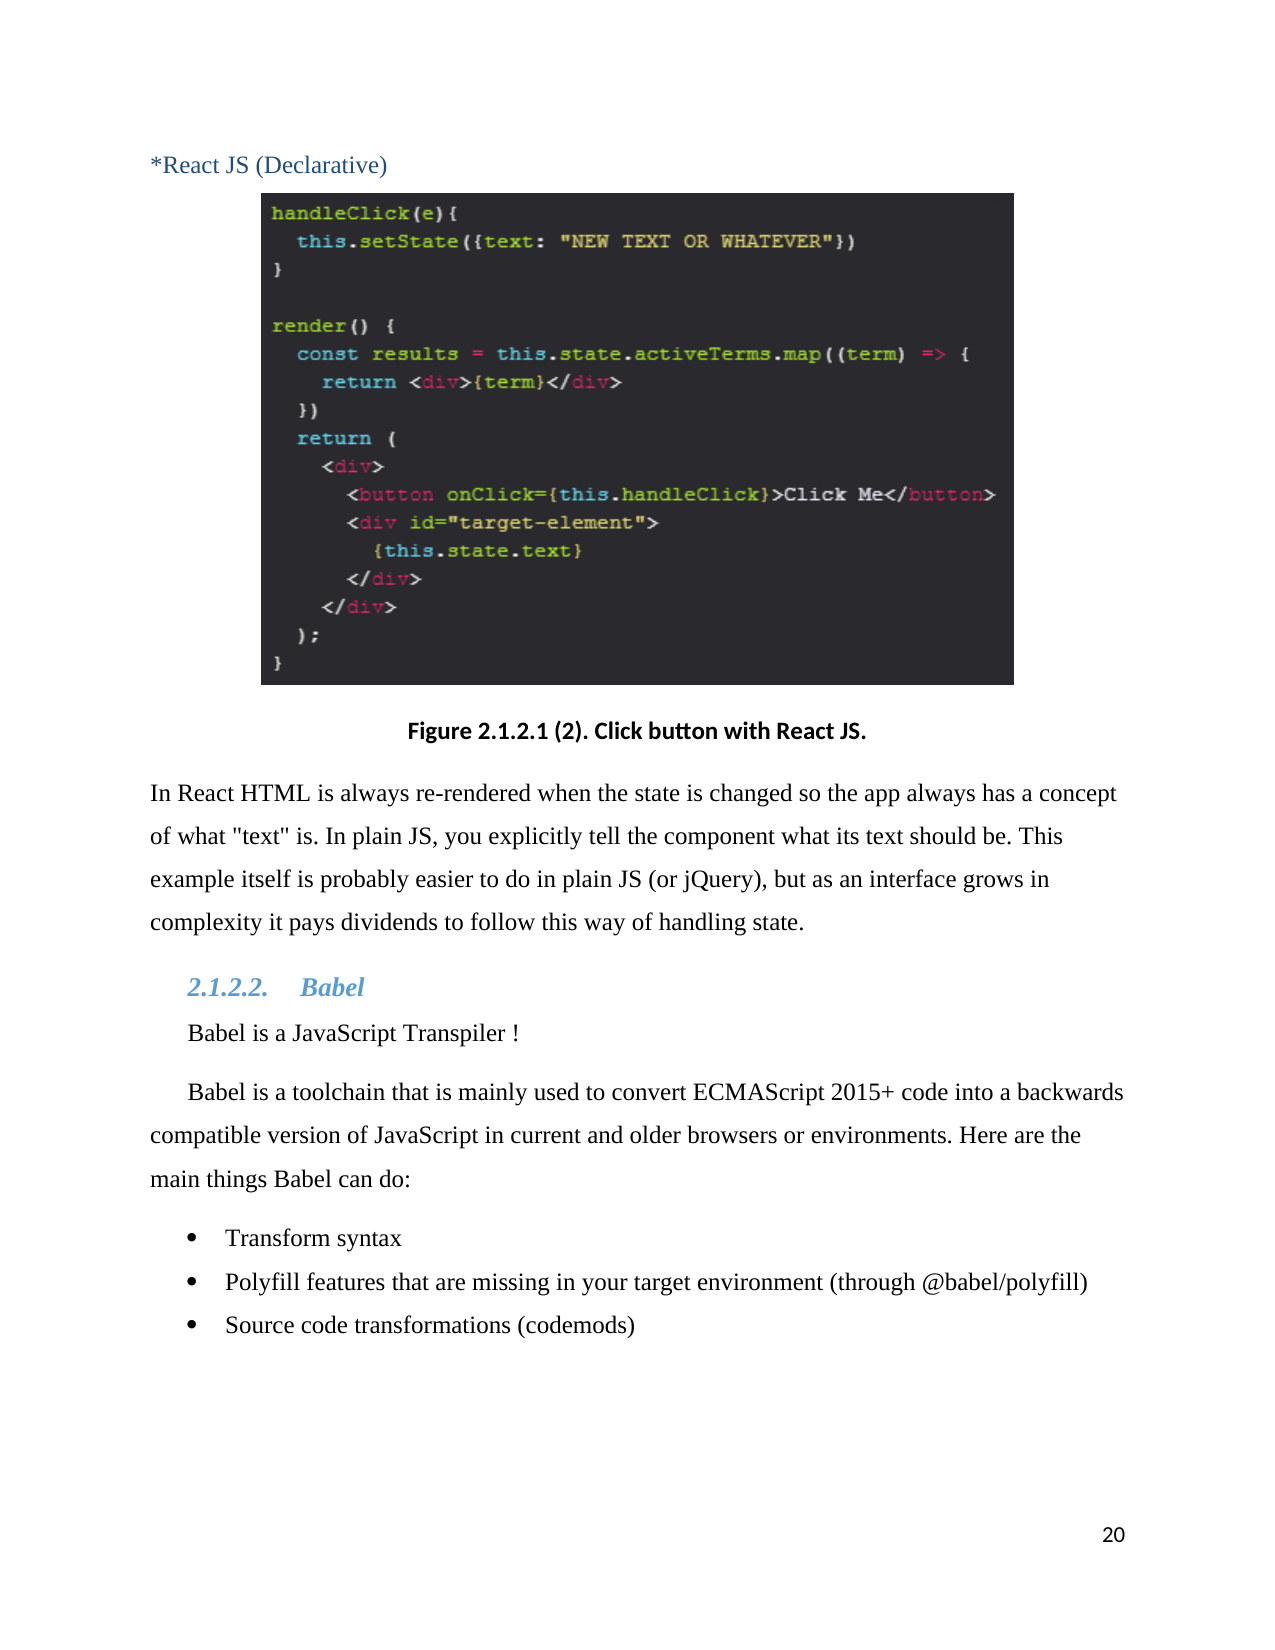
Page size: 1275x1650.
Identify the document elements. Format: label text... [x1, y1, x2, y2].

picture [261, 193, 1014, 685]
text In React HTML is always re-rendered when the state is changed so the app always has a concept of what "text" is. In plain JS, you explicitly tell the component what its text should be. This example itself is probably easier to do in plain JS (or jQuery), but as an interface grows in complexity it pays dividends to follow this way of handling state. [150, 778, 1125, 936]
subtitle *React JS (Declarative) [150, 150, 1125, 179]
list Polyfill features that are missing in your target environment (through @babel/polyfill) [187, 1267, 1125, 1295]
list Transform syntax [187, 1223, 1125, 1252]
text Babel is a JavaScript Transpiler ! [150, 1018, 1125, 1046]
text Babel is a toolchain that is mainly used to convert ECMAScript 2015+ code into a backwards compatible version of JavaScript in current and older browsers or environments. Here are the main things Babel can do: [150, 1077, 1125, 1192]
subtitle Babel [187, 971, 1125, 1002]
list Source code transformations (codemods) [187, 1310, 1125, 1338]
text Figure 2.1.2.1 (2). Click button with React JS. [150, 715, 1125, 746]
